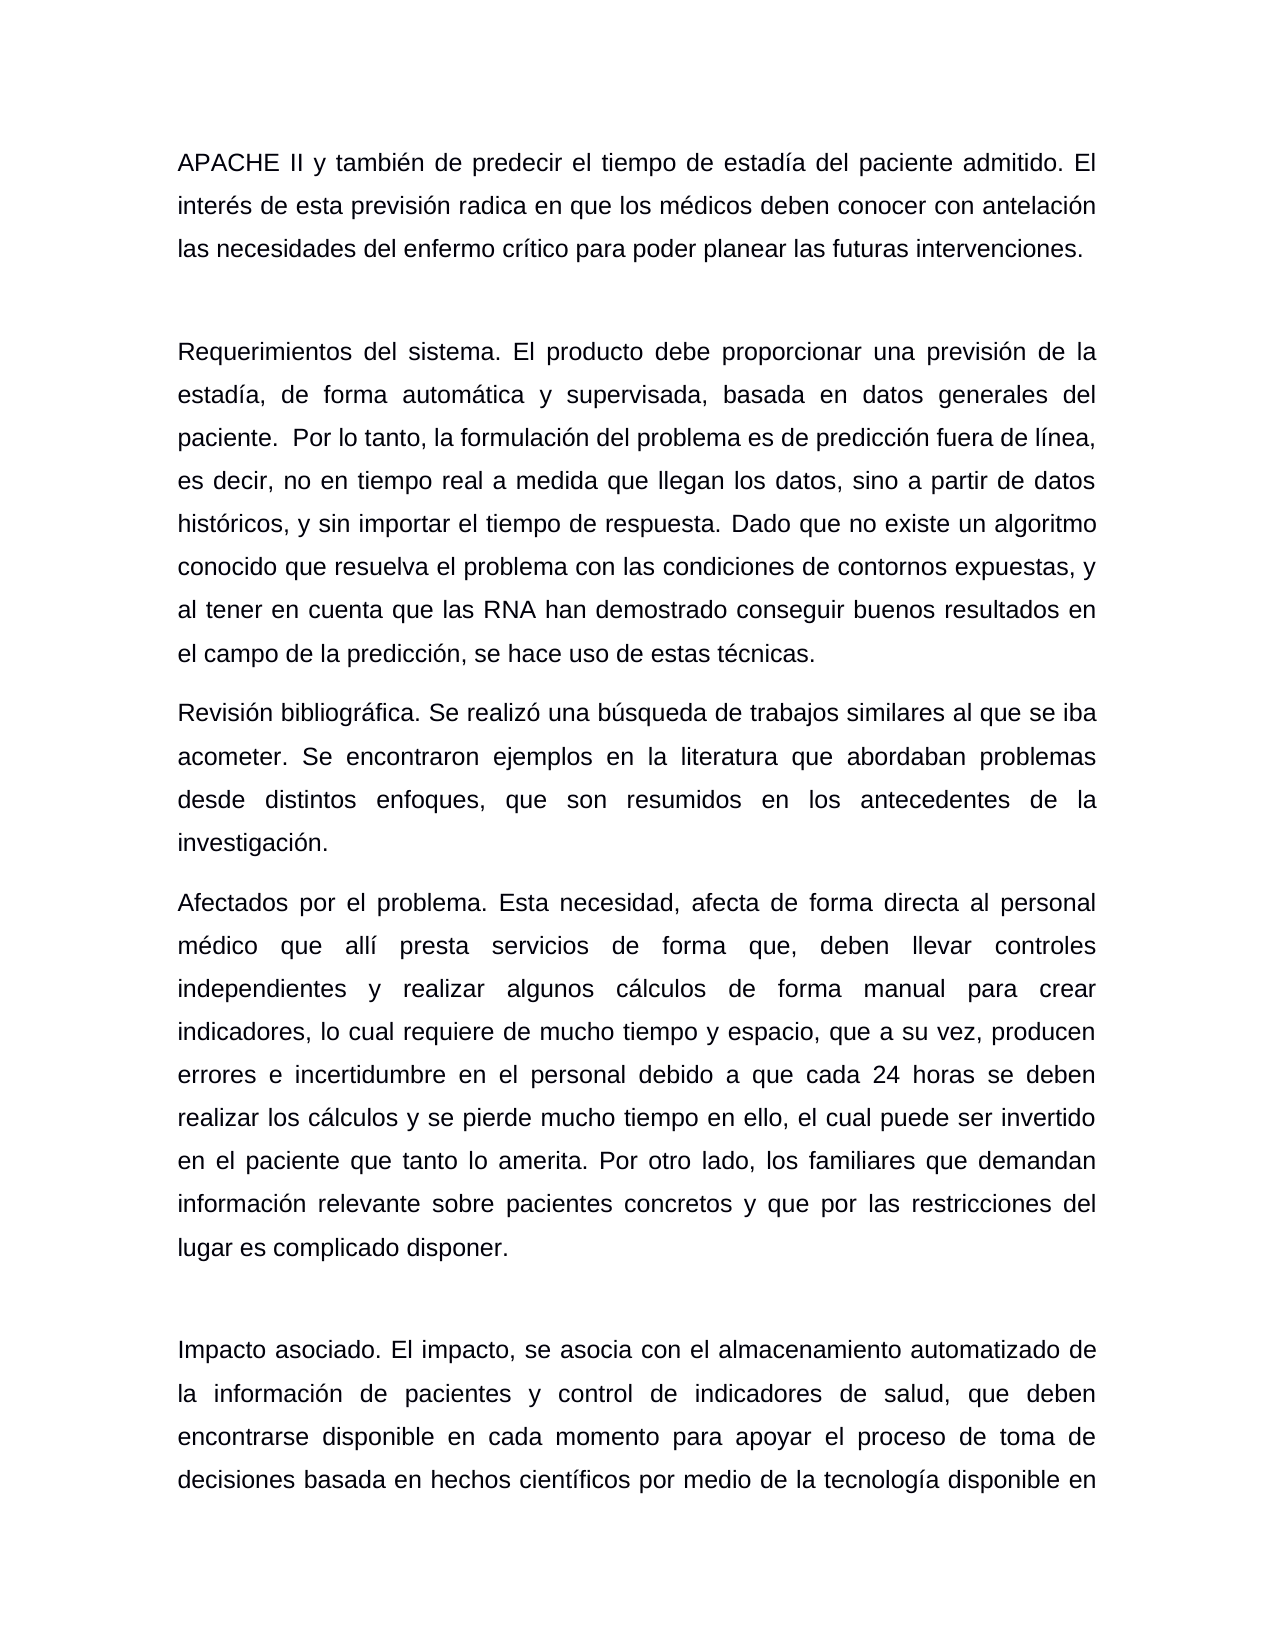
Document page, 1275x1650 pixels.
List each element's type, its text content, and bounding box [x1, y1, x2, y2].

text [177, 148, 1098, 263]
text Afectados por el problema. Esta necesidad, afecta de forma directa al personal médico que allí presta servicios de forma que, deben llevar controles independientes y realizar algunos cálculos de forma manual para crear indicadores, lo cual requiere de mucho tiempo y espacio, que a su vez, producen errores e incertidumbre en el personal debido a que cada 24 horas se deben realizar los cálculos y se pierde mucho tiempo en ello, el cual puede ser invertido en el paciente que tanto lo amerita. Por otro lado, los familiares que demandan información relevante sobre pacientes concretos y que por las restricciones del lugar es complicado disponer. [177, 888, 1098, 1261]
text Revisión bibliográfica. Se realizó una búsqueda de trabajos similares al que se iba acometer. Se encontraron ejemplos en la literatura que abordaban problemas desde distintos enfoques, que son resumidos en los antecedentes de la investigación. [177, 698, 1098, 857]
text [177, 1336, 1098, 1494]
text Requerimientos del sistema. El producto debe proporcionar una previsión de la estadía, de forma automática y supervisada, basada en datos generales del paciente. Por lo tanto, la formulación del problema es de predicción fuera de línea, es decir, no en tiempo real a medida que llegan los datos, sino a partir de datos históricos, y sin importar el tiempo de respuesta. Dado que no existe un algoritmo conocido que resuelva el problema con las condiciones de contornos expuestas, y al tener en cuenta que las RNA han demostrado conseguir buenos resultados en el campo de la predicción, se hace uso de estas técnicas. [177, 337, 1098, 667]
